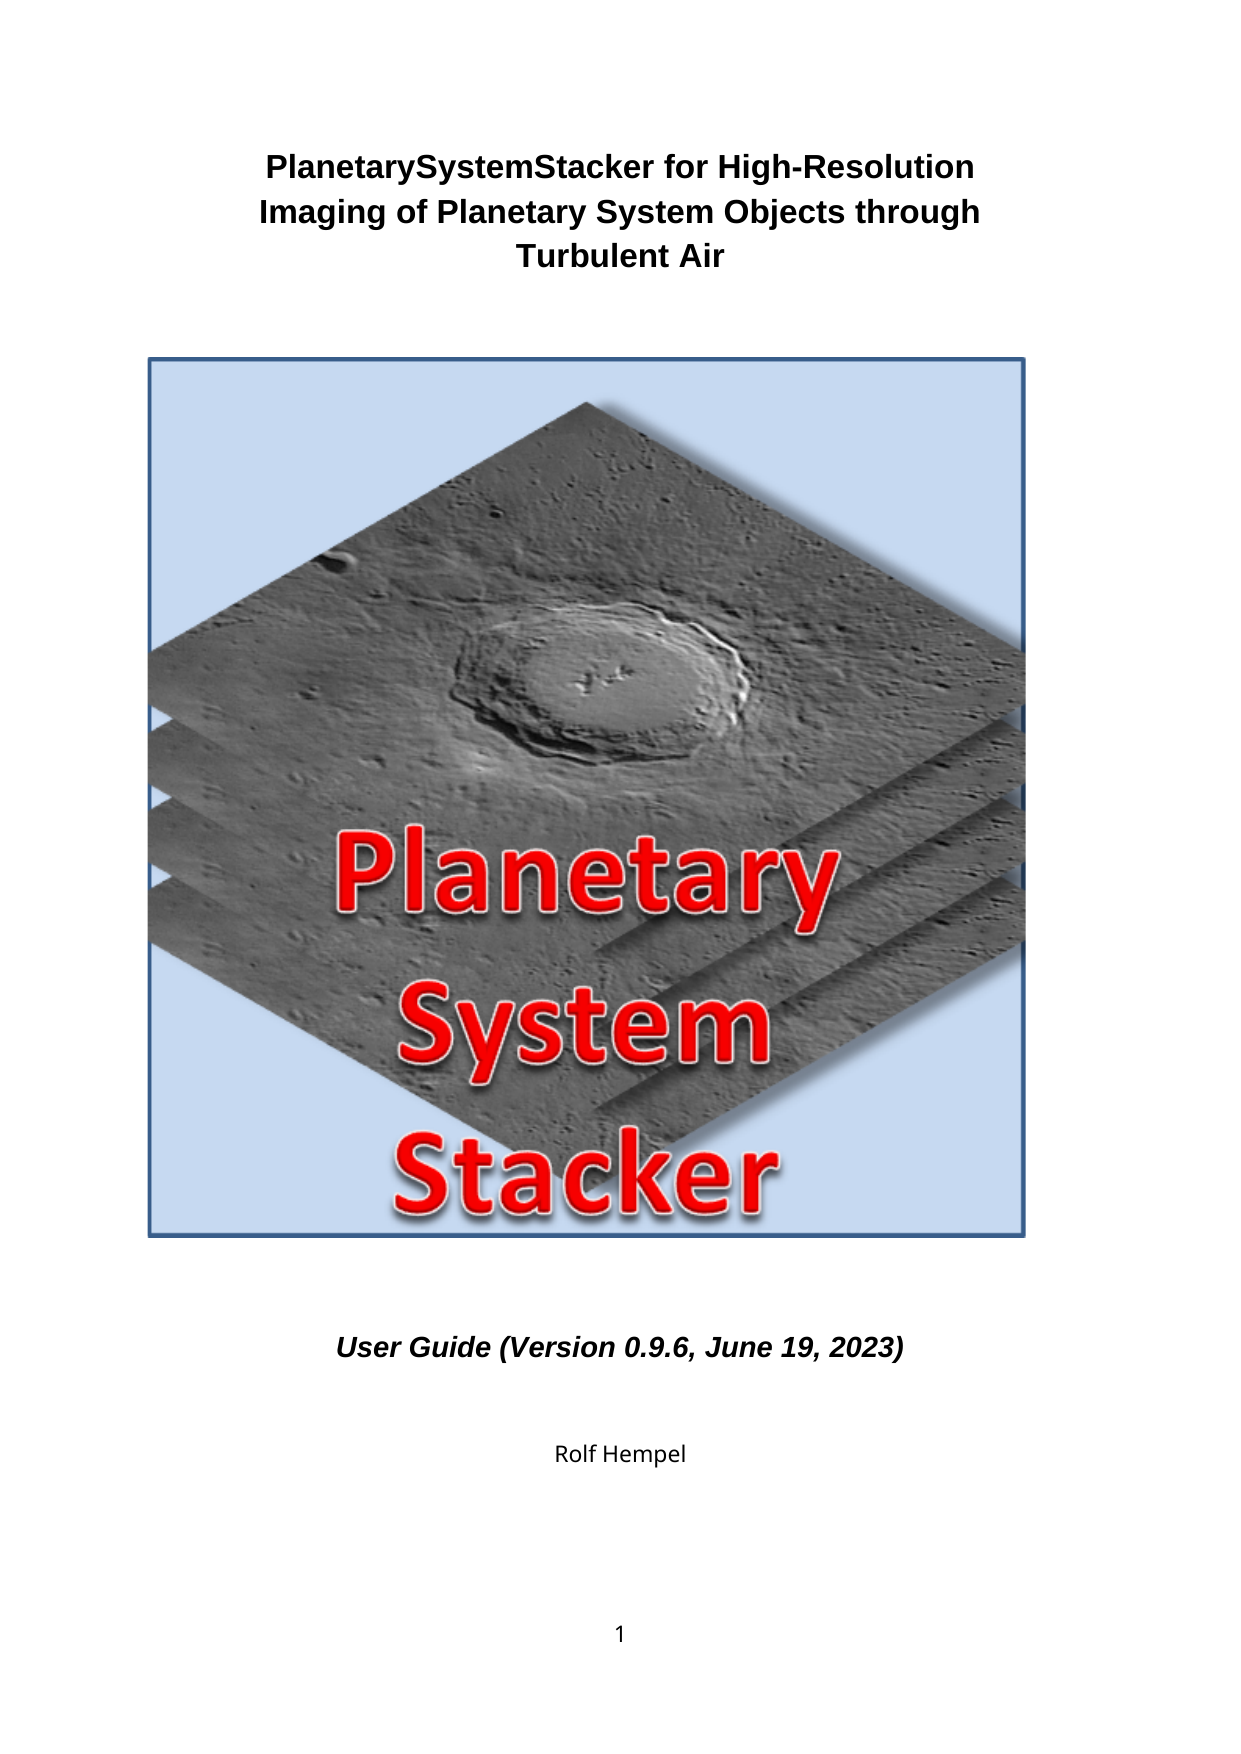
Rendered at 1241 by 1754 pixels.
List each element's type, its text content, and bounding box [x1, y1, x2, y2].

text Rolf Hempel [148, 1438, 1093, 1469]
picture [147, 357, 1026, 1238]
text PlanetarySystemStacker for High-Resolution Imaging of Planetary System Objects through Turbulent Air [148, 148, 1093, 274]
subtitle User Guide (Version 0.9.6, June 19, 2023) [148, 1331, 1093, 1364]
